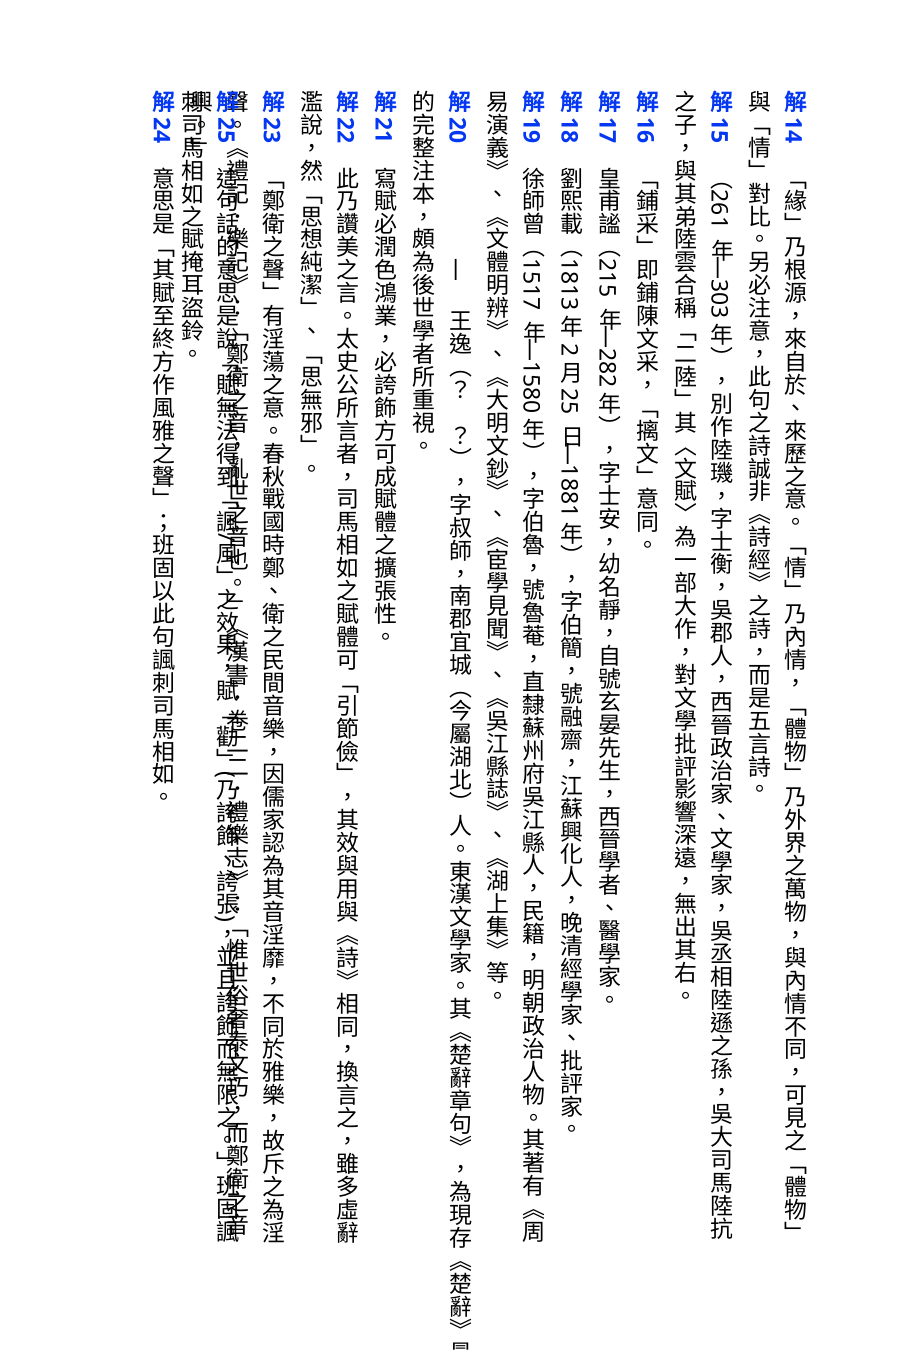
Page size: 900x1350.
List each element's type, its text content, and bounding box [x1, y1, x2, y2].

text 解14 「緣」乃根源，來自於、來歷之意。「情」乃內情，「體物」乃外界之萬物，與內情不同，可見之「體物」與「情」對比。另必注意，此句之詩誠非《詩經》之詩，而是五言詩。 [743, 90, 810, 1260]
text 解24 意思是「其賦至終方作風雅之聲」；班固以此句諷刺司馬相如。 [147, 90, 176, 1260]
text 解19 徐師曾（1517年—1580年），字伯魯，號魯菴，直隸蘇州府吳江縣人，民籍，明朝政治人物。其著有《周易演義》、《文體明辨》、《大明文鈔》、《宦學見聞》、《吳江縣誌》、《湖上集》等。 [481, 90, 548, 1260]
text 解17 皇甫謐（215年—282年），字士安，幼名靜，自號玄晏先生，西晉學者、醫學家。 [593, 90, 624, 1260]
text 解25 這句話的意思是說「賦無法得到「諷/風」之效果，賦「勸」(乃誇飾、誇張)，並且誇飾而無限之。」班固諷刺司馬相如之賦掩耳盜鈴。 [176, 90, 243, 1260]
text 解23 「鄭衛之聲」有淫蕩之意。春秋戰國時鄭、衛之民間音樂，因儒家認為其音淫靡，不同於雅樂，故斥之為淫聲。《禮記．樂記》：「鄭衛之音，亂世之音也。」《漢書．卷二二．禮樂志》：「惟世俗奢泰文巧，而鄭衛之音興。」 [243, 90, 288, 1260]
text 解22 此乃讚美之言。太史公所言者，司馬相如之賦體可「引節儉」，其效與用與《詩》相同，換言之，雖多虛辭濫說，然「思想純潔」、「思無邪」。 [295, 90, 362, 1260]
text 解16 「鋪采」即鋪陳文采，「摛文」意同。 [631, 90, 662, 1260]
text 解20 王逸（？—？），字叔師，南郡宜城（今屬湖北）人。東漢文學家。其《楚辭章句》，為現存《楚辭》最早的完整注本，頗為後世學者所重視。 [407, 90, 474, 1260]
text 解15 （261年—303年），別作陸璣，字士衡，吳郡人，西晉政治家、文學家，吳丞相陸遜之孫，吳大司馬陸抗之子，與其弟陸雲合稱「二陸」其〈文賦〉為一部大作，對文學批評影響深遠，無出其右。 [669, 90, 736, 1260]
text 解21 寫賦必潤色鴻業，必誇飾方可成賦體之擴張性。 [369, 90, 400, 1260]
text 解18 劉熙載（1813年2月25日—1881年），字伯簡，號融齋，江蘇興化人，晚清經學家、批評家。 [555, 90, 586, 1260]
